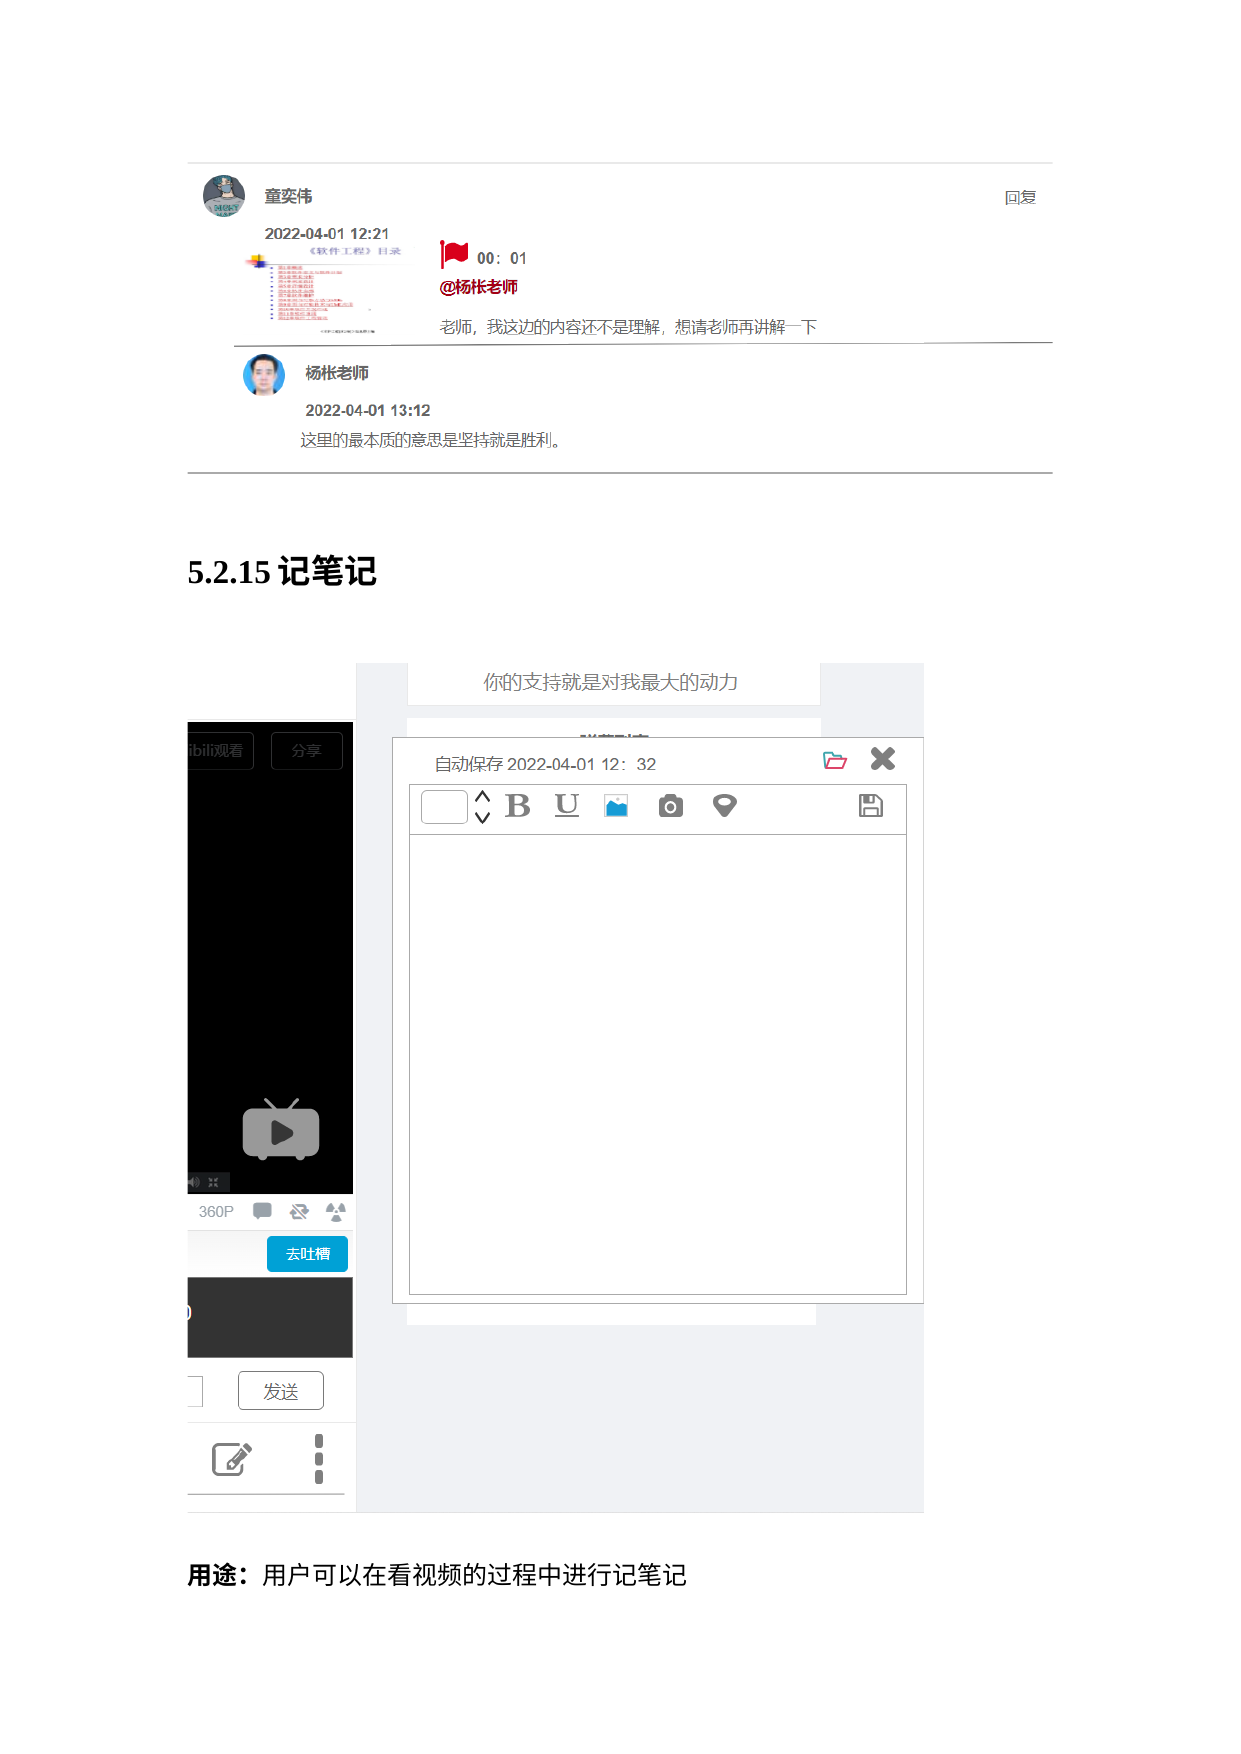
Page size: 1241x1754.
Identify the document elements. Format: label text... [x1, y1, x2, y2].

subtitle 5.2.15记笔记 [187, 536, 1053, 601]
picture [187, 151, 1053, 509]
text 用途：用户可以在看视频的过程中进行记笔记 [187, 1541, 1053, 1606]
picture [187, 663, 924, 1513]
